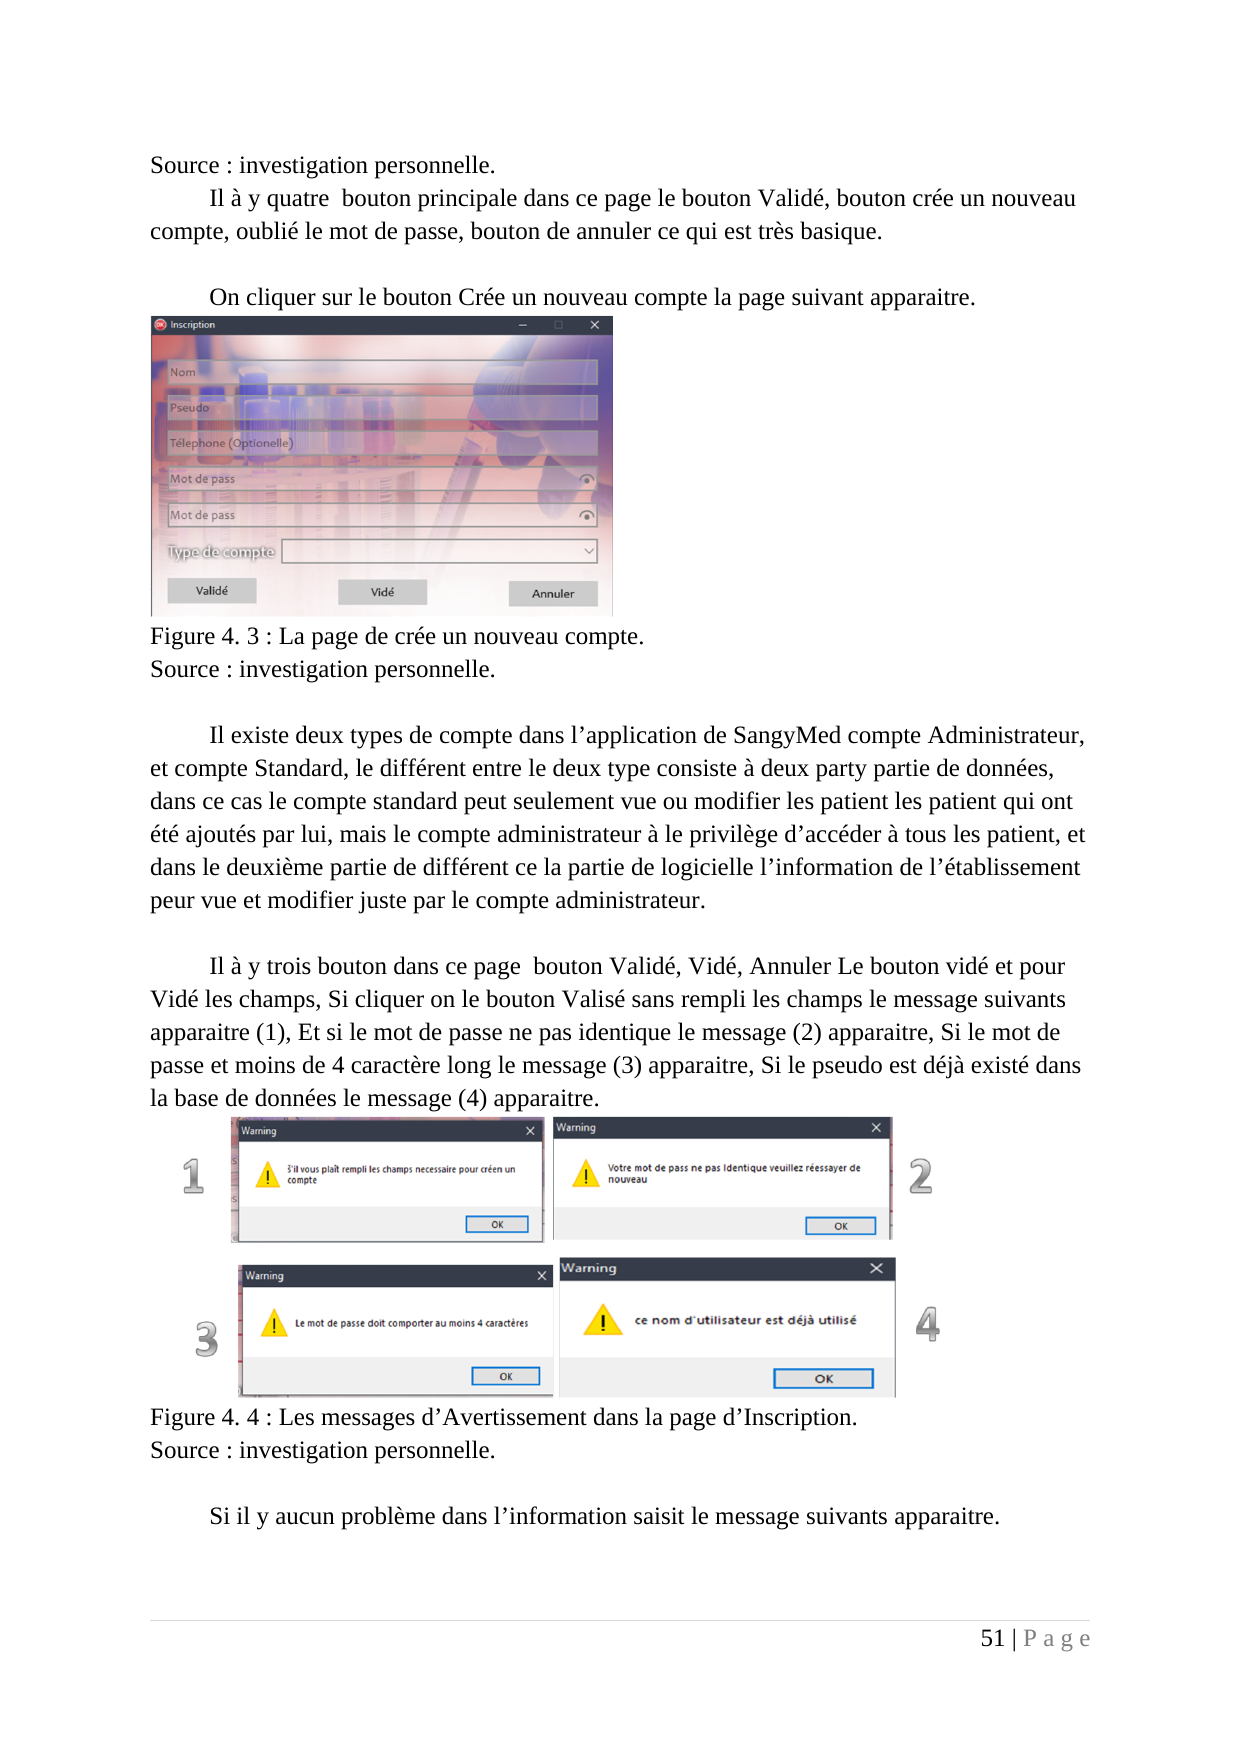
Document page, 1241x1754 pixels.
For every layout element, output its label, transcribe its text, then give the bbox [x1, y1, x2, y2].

text Source : investigation personnelle. [150, 654, 1090, 683]
text Source : investigation personnelle. [150, 1435, 1090, 1464]
text Il à y trois bouton dans ce page bouton Validé, Vidé, Annuler Le bouton vidé et pour Vidé les champs, Si cliquer on le bouton Valisé sans rempli les champs le message suivants apparaitre (1), Et si le mot de passe ne pas identique le message (2) apparaitre, Si le mot de passe et moins de 4 caractère long le message (3) apparaitre, Si le pseudo est déjà existé dans la base de données le message (4) apparaitre. [150, 951, 1090, 1112]
text On cliquer sur le bouton Crée un nouveau compte la page suivant apparaitre. [150, 282, 1090, 311]
picture [150, 1116, 970, 1398]
picture [150, 315, 613, 617]
text Si il y aucun problème dans l’information saisit le message suivants apparaitre. [150, 1501, 1090, 1530]
text Source : investigation personnelle. [150, 150, 1090, 179]
text Il à y quatre bouton principale dans ce page le bouton Validé, bouton crée un nouveau compte, oublié le mot de passe, bouton de annuler ce qui est très basique. [150, 183, 1090, 245]
text Il existe deux types de compte dans l’application de SangyMed compte Administrateur, et compte Standard, le différent entre le deux type consiste à deux party partie de données, dans ce cas le compte standard peut seulement vue ou modifier les patient les patient qui ont été ajoutés par lui, mais le compte administrateur à le privilège d’accéder à tous les patient, et dans le deuxième partie de différent ce la partie de logicielle l’information de l’établissement peur vue et modifier juste par le compte administrateur. [150, 720, 1090, 914]
